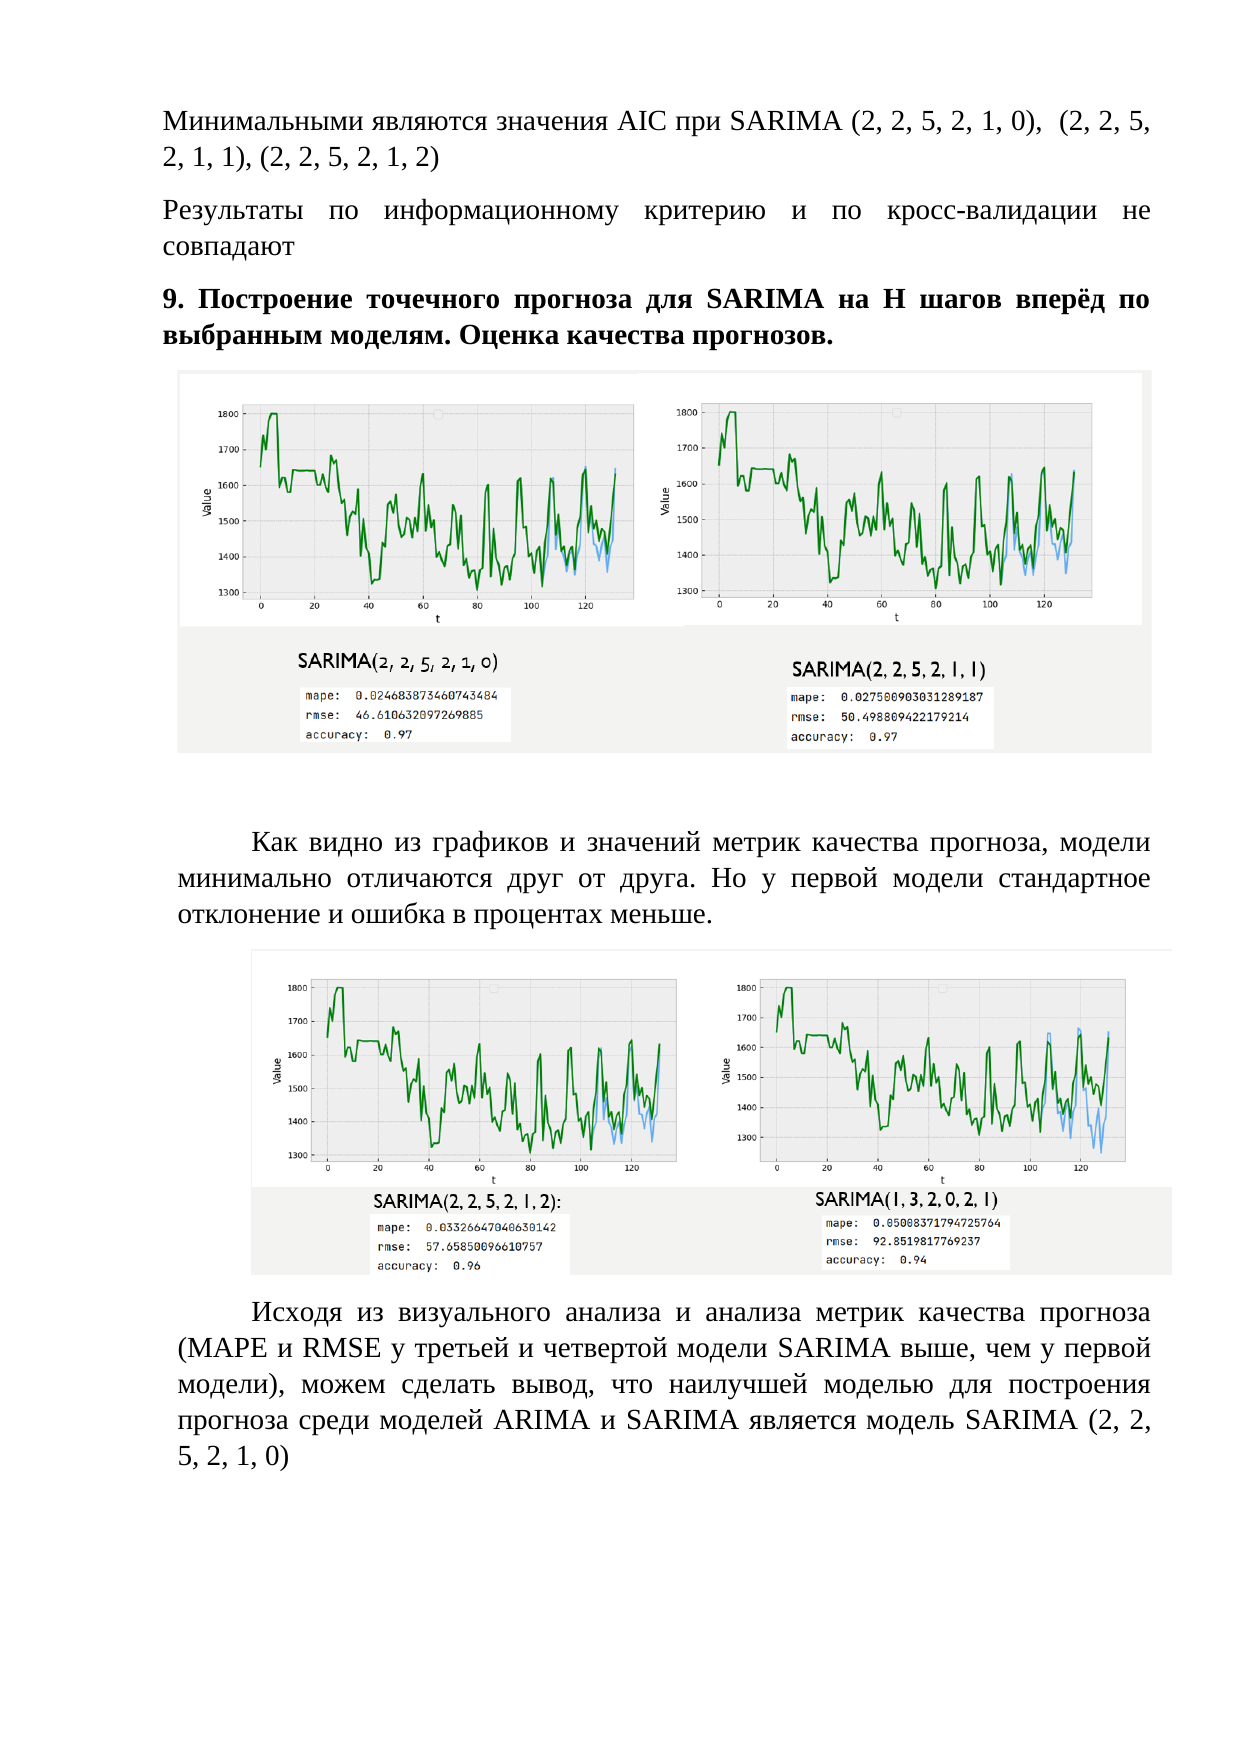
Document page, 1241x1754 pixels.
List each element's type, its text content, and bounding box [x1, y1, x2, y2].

text 9. Построение точечного прогноза для SARIMA на H шагов вперёд по выбранным моделям. Оценка качества прогнозов. [162, 281, 1152, 351]
text Исходя из визуального анализа и анализа метрик качества прогноза (MAPE и RMSE у третьей и четвертой модели SARIMA выше, чем у первой модели), можем сделать вывод, что наилучшей моделью для построения прогноза среди моделей ARIMA и SARIMA является модель SARIMA (2, 2, 5, 2, 1, 0) [177, 1294, 1152, 1472]
picture [177, 370, 1152, 753]
picture [251, 949, 1172, 1275]
text Как видно из графиков и значений метрик качества прогноза, модели минимально отличаются друг от друга. Но у первой модели стандартное отклонение и ошибка в процентах меньше. [177, 824, 1152, 930]
text Минимальными являются значения AIC при SARIMA (2, 2, 5, 2, 1, 0), (2, 2, 5, 2, 1, 1), (2, 2, 5, 2, 1, 2) [162, 103, 1152, 173]
text Результаты по информационному критерию и по кросс-валидации не совпадают [162, 192, 1152, 262]
